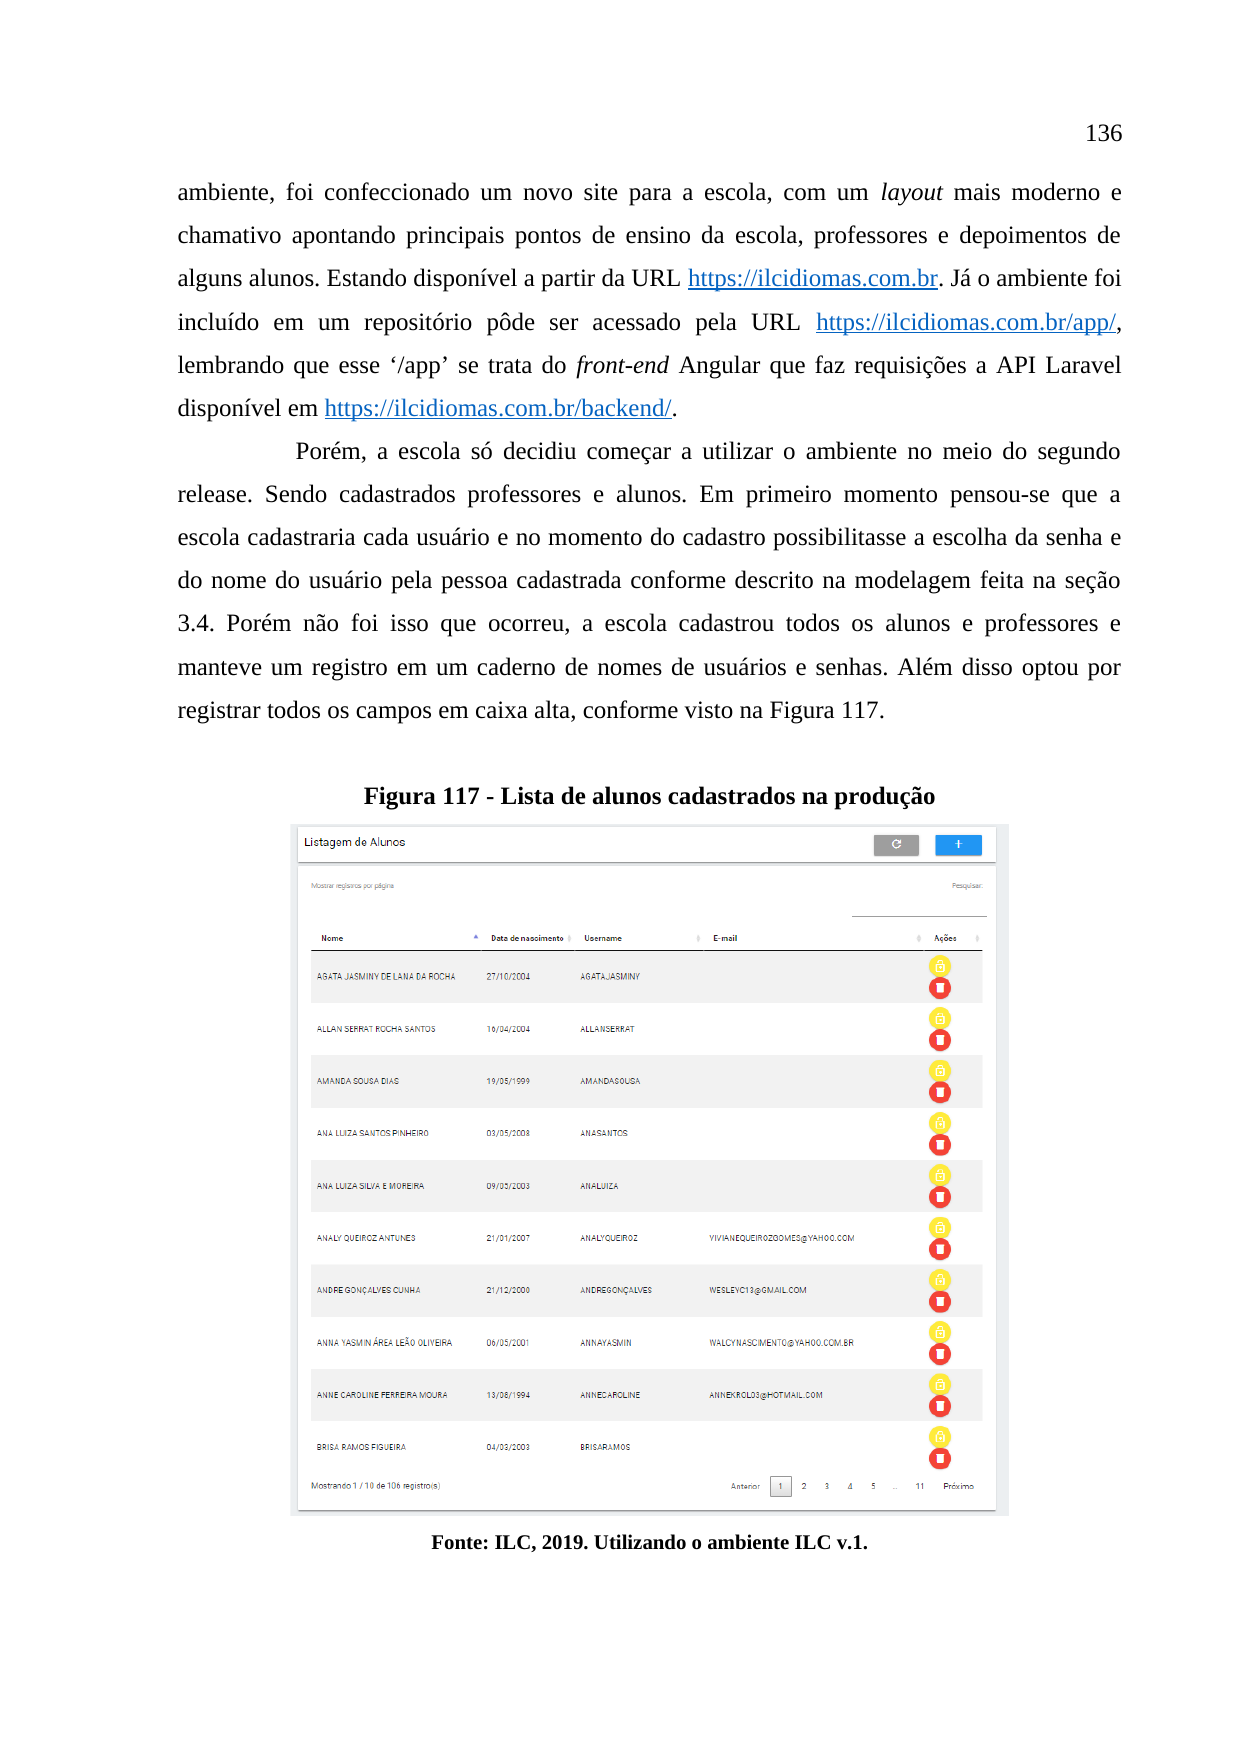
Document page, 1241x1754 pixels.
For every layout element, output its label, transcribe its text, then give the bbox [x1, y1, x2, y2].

text Porém, a escola só decidiu começar a utilizar o ambiente no meio do segundo release. Sendo cadastrados professores e alunos. Em primeiro momento pensou-se que a escola cadastraria cada usuário e no momento do cadastro possibilitasse a escolha da senha e do nome do usuário pela pessoa cadastrada conforme descrito na modelagem feita na seção 3.4. Porém não foi isso que ocorreu, a escola cadastrou todos os alunos e professores e manteve um registro em um caderno de nomes de usuários e senhas. Além disso optou por registrar todos os campos em caixa alta, conforme visto na Figura 117. [177, 436, 1122, 723]
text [177, 177, 1122, 422]
text Fonte: ILC, 2019. Utilizando o ambiente ILC v.1. [177, 1530, 1122, 1554]
picture [290, 824, 1009, 1516]
